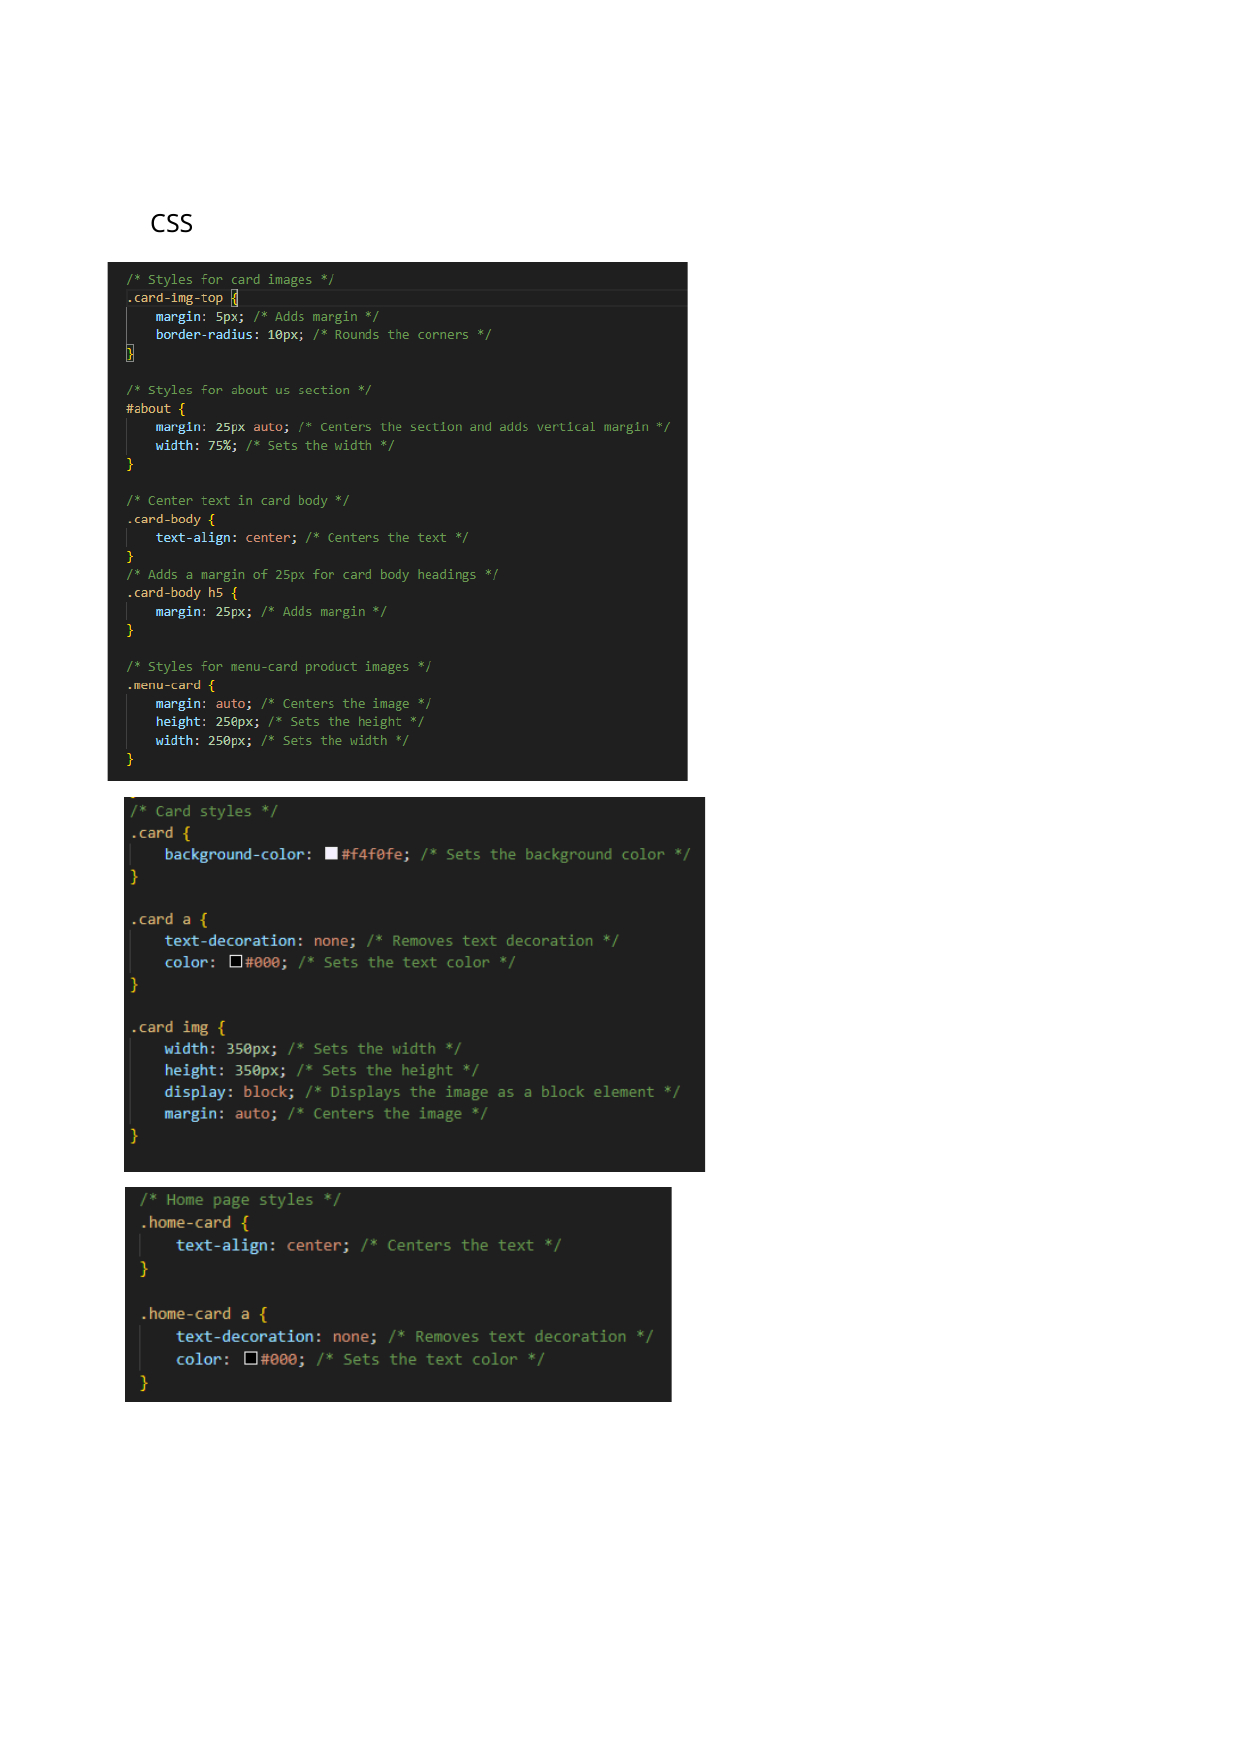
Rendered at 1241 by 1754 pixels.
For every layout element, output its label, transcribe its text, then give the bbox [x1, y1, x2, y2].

picture [125, 1187, 672, 1402]
picture [124, 797, 706, 1172]
picture [107, 262, 688, 781]
text CSS [150, 206, 1090, 240]
